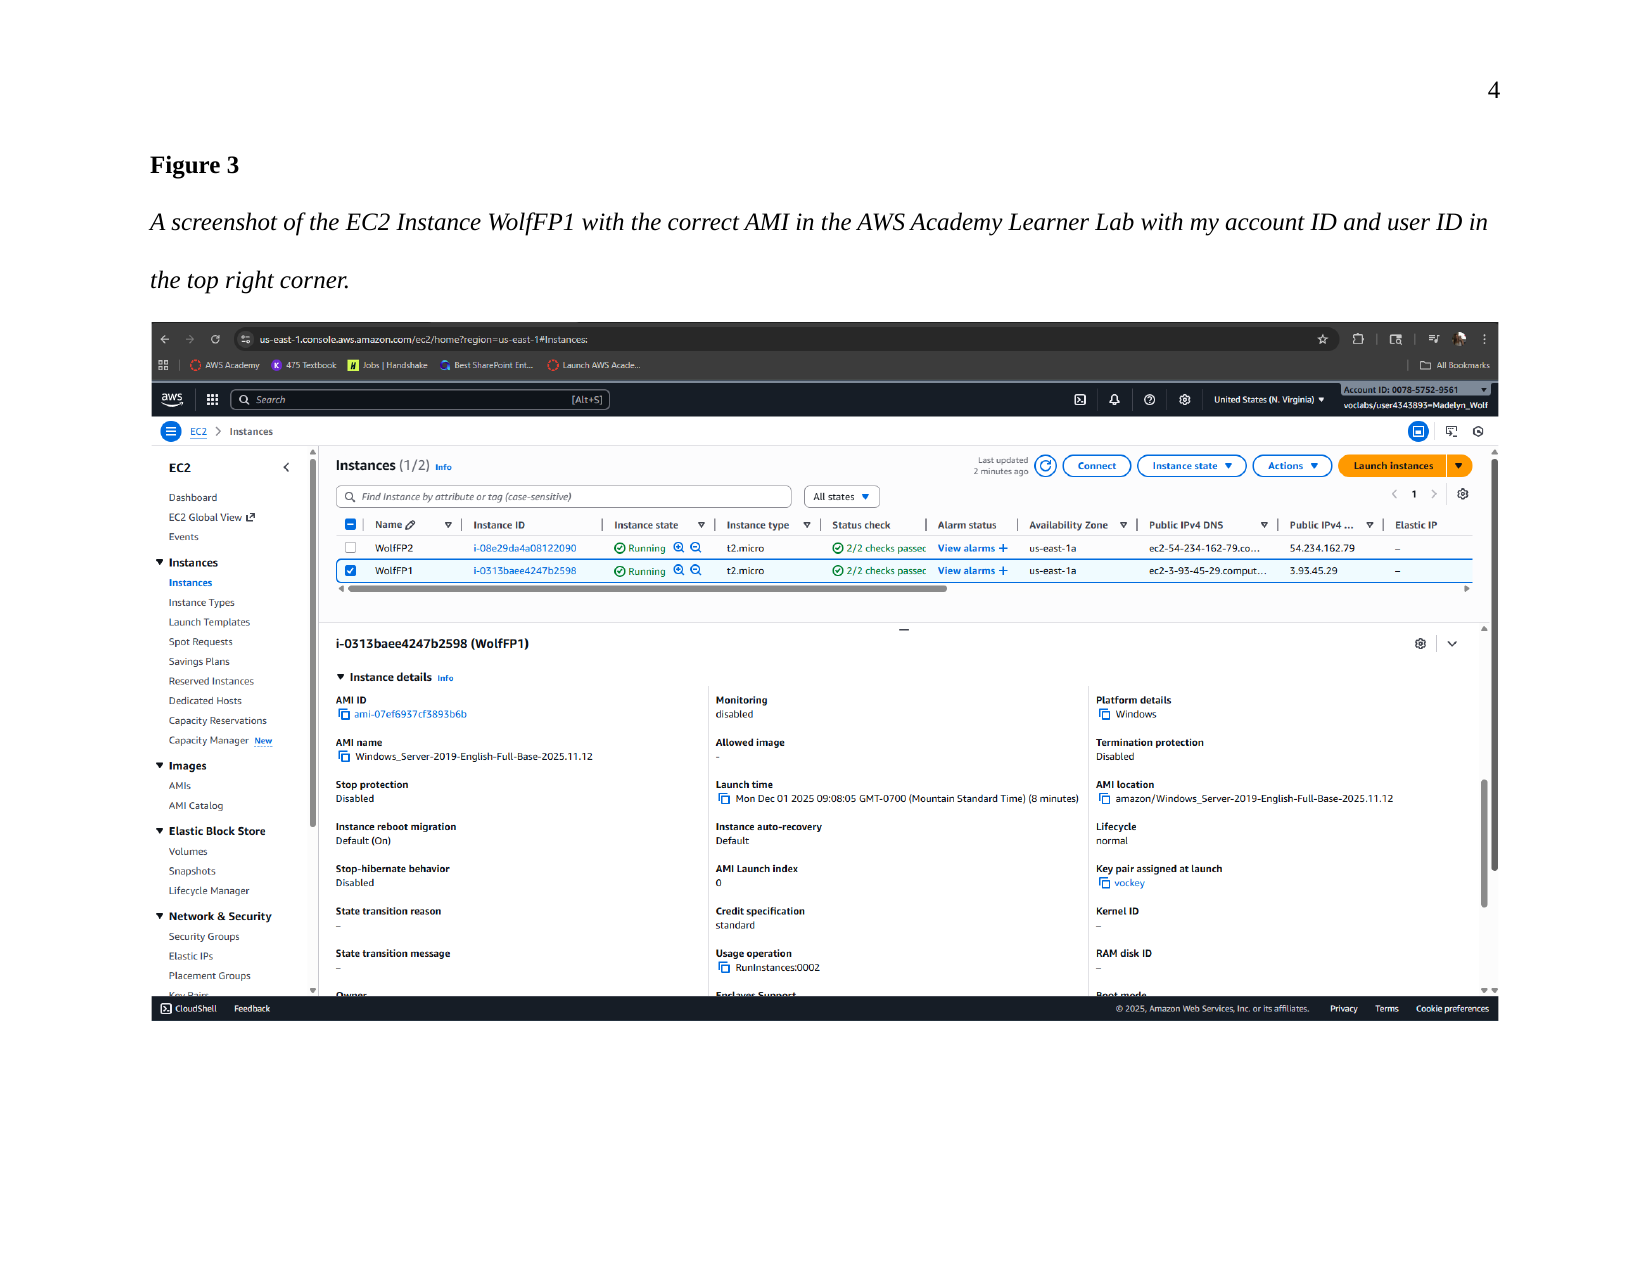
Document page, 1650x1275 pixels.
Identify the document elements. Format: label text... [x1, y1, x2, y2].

text A screenshot of the EC2 Instance WolfFP1 with the correct AMI in the AWS Academy Learner Lab with my account ID and user ID in the top right corner. [150, 207, 1500, 294]
picture [151, 322, 1499, 1021]
text Figure 3 [150, 150, 1500, 179]
